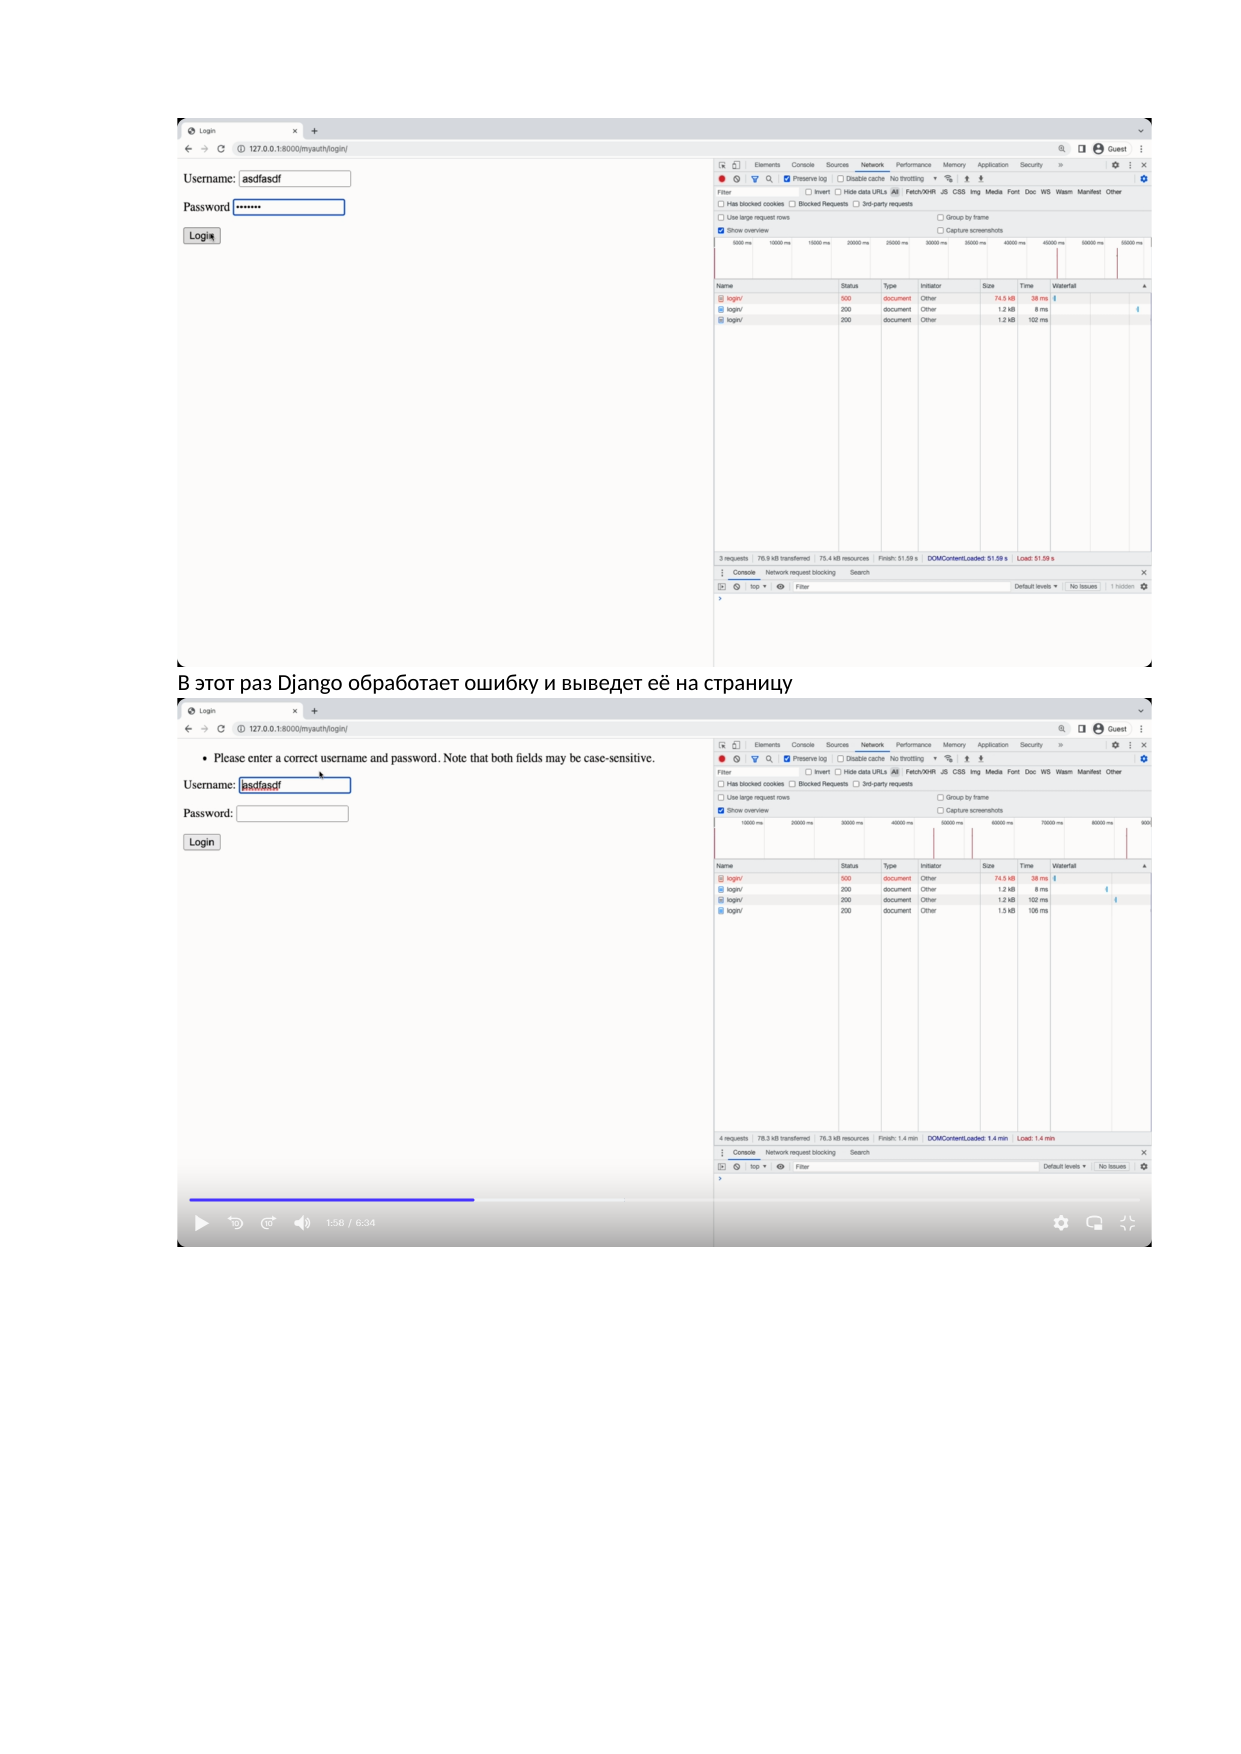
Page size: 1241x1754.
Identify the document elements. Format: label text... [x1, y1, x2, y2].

picture [177, 698, 1152, 1247]
picture [177, 118, 1152, 667]
